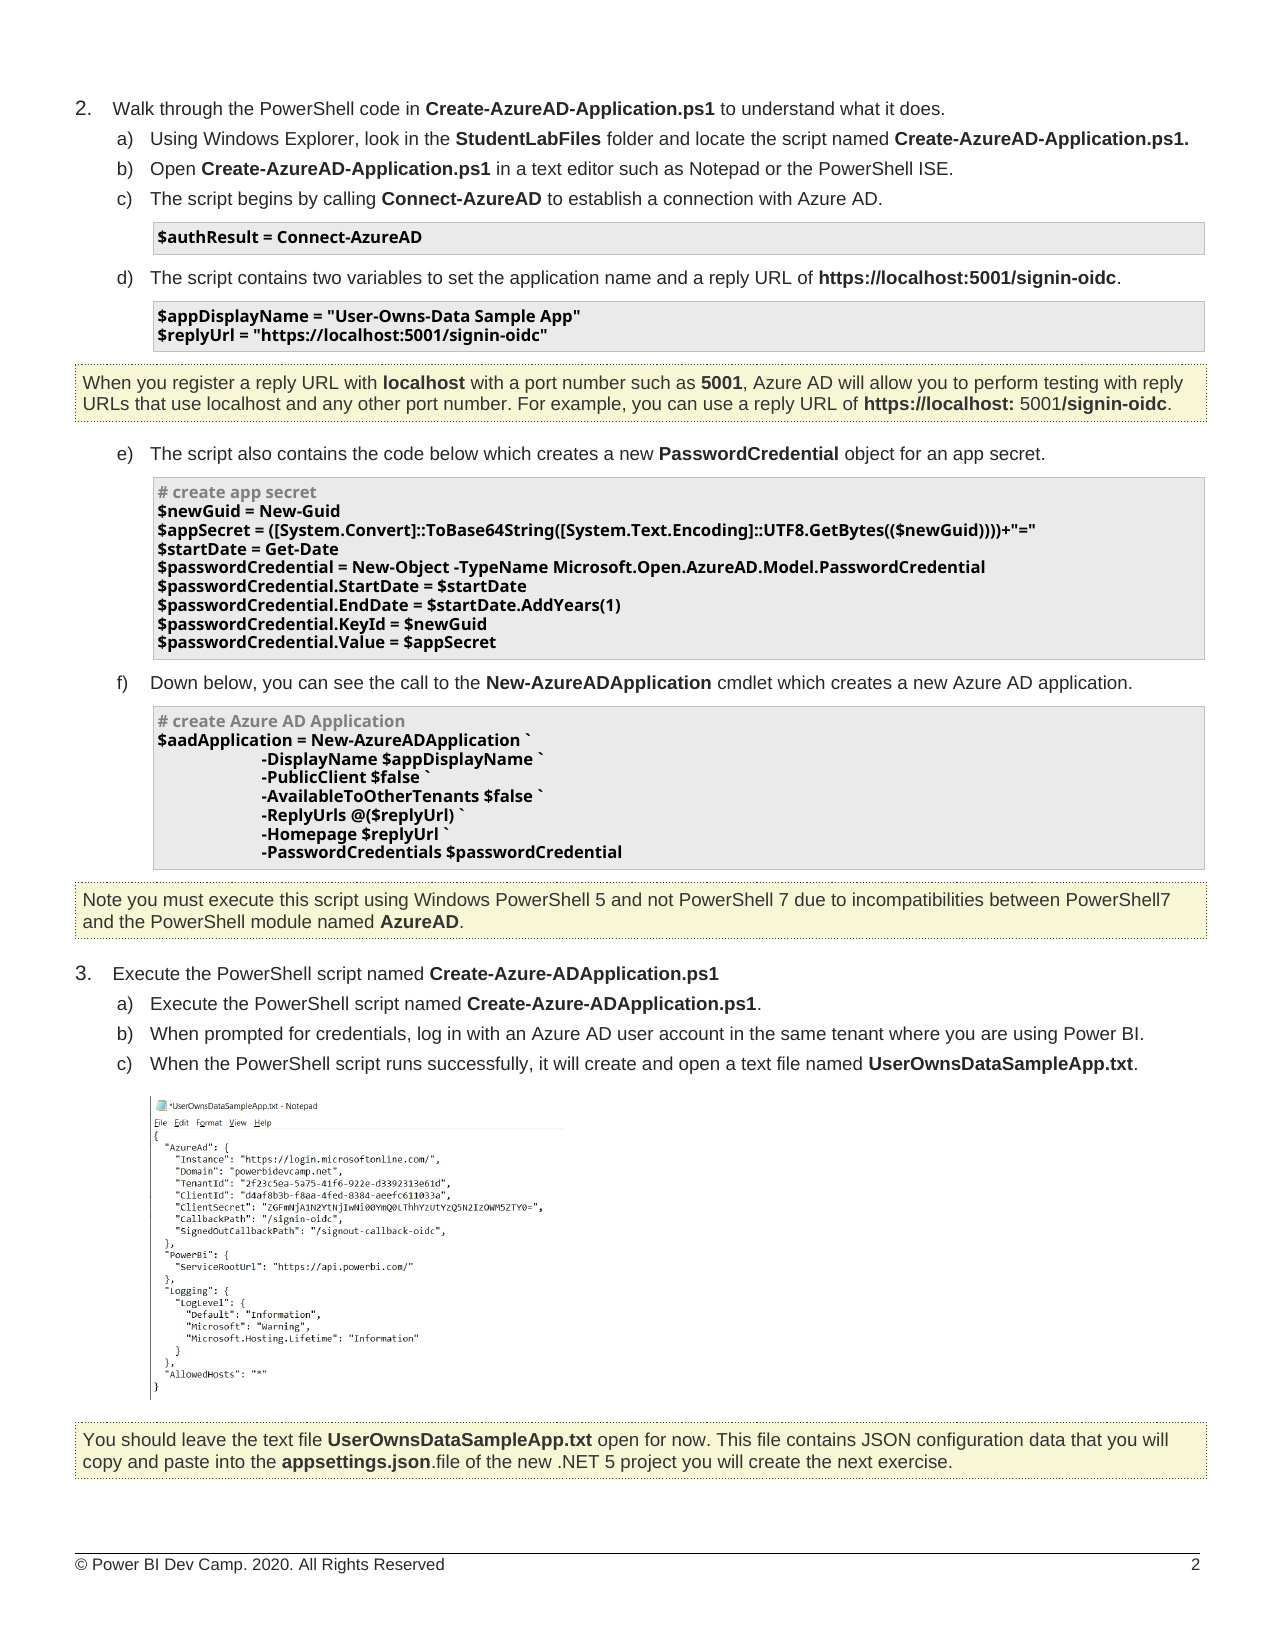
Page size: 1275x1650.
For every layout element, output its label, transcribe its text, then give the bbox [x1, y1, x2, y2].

text The script contains two variables to set the application name and a reply URL of https://localhost:5001/signin-oidc. [117, 267, 1200, 288]
text Note you must execute this script using Windows PowerShell 5 and not PowerShell 7 due to incompatibilities between PowerShell7 and the PowerShell module named AzureAD. [75, 882, 1207, 939]
text Using Windows Explorer, look in the StudentLabFiles folder and locate the script named Create-AzureAD-Application.ps1. [117, 128, 1200, 150]
text $passwordCredential = New-Object -TypeName Microsoft.Open.AzureAD.Model.PasswordCredential [154, 552, 1204, 571]
text Execute the PowerShell script named Create-Azure-ADApplication.ps1. [117, 993, 1200, 1014]
text When you register a reply URL with localhost with a port number such as 5001, Azure AD will allow you to perform testing with reply URLs that use localhost and any other port number. For example, you can use a reply URL of https://localhost: 5001/signin-oidc. [75, 364, 1207, 422]
text -PasswordCredentials $passwordCredential [154, 837, 1204, 869]
text -DisplayName $appDisplayName ` [154, 743, 1204, 762]
text -Homepage $replyUrl ` [154, 818, 1204, 837]
text Walk through the PowerShell code in Create-AzureAD-Application.ps1 to understand what it does. [75, 96, 1200, 120]
text -PublicClient $false ` [154, 762, 1204, 781]
text $startDate = Get-Date [154, 533, 1204, 552]
text $appSecret = ([System.Convert]::ToBase64String([System.Text.Encoding]::UTF8.GetBytes(($newGuid))))+"=" [154, 514, 1204, 533]
text Down below, you can see the call to the New-AzureADApplication cmdlet which creates a new Azure AD application. [117, 672, 1200, 693]
text Open Create-AzureAD-Application.ps1 in a text editor such as Notepad or the PowerShell ISE. [117, 158, 1200, 179]
picture [150, 1096, 566, 1400]
text $passwordCredential.StartDate = $startDate [154, 571, 1204, 589]
text $replyUrl = "https://localhost:5001/signin-oidc" [154, 319, 1204, 351]
text # create Azure AD Application [154, 707, 1204, 724]
text $authResult = Connect-AzureAD [154, 223, 1204, 254]
text You should leave the text file UserOwnsDataSampleApp.txt open for now. This file contains JSON configuration data that you will copy and paste into the appsettings.json.file of the new .NET 5 project you will create the next exercise. [75, 1422, 1207, 1479]
text The script begins by calling Connect-AzureAD to establish a connection with Azure AD. [117, 188, 1200, 209]
text $passwordCredential.KeyId = $newGuid [154, 608, 1204, 627]
text # create app secret [154, 478, 1204, 496]
text When the PowerShell script runs successfully, it will create and open a text file named UserOwnsDataSampleApp.txt. [117, 1052, 1200, 1074]
text $passwordCredential.Value = $appSecret [154, 627, 1204, 659]
text The script also contains the code below which creates a new PasswordCredential object for an app secret. [117, 443, 1200, 464]
text $appDisplayName = "User-Owns-Data Sample App" [154, 302, 1204, 319]
text $passwordCredential.EndDate = $startDate.AddYears(1) [154, 589, 1204, 608]
text When prompted for credentials, log in with an Azure AD user account in the same tenant where you are using Power BI. [117, 1023, 1200, 1044]
text Execute the PowerShell script named Create-Azure-ADApplication.ps1 [75, 960, 1200, 984]
text $newGuid = New-Guid [154, 496, 1204, 514]
text -AvailableToOtherTenants $false ` [154, 781, 1204, 799]
text $aadApplication = New-AzureADApplication ` [154, 724, 1204, 743]
text -ReplyUrls @($replyUrl) ` [154, 799, 1204, 818]
